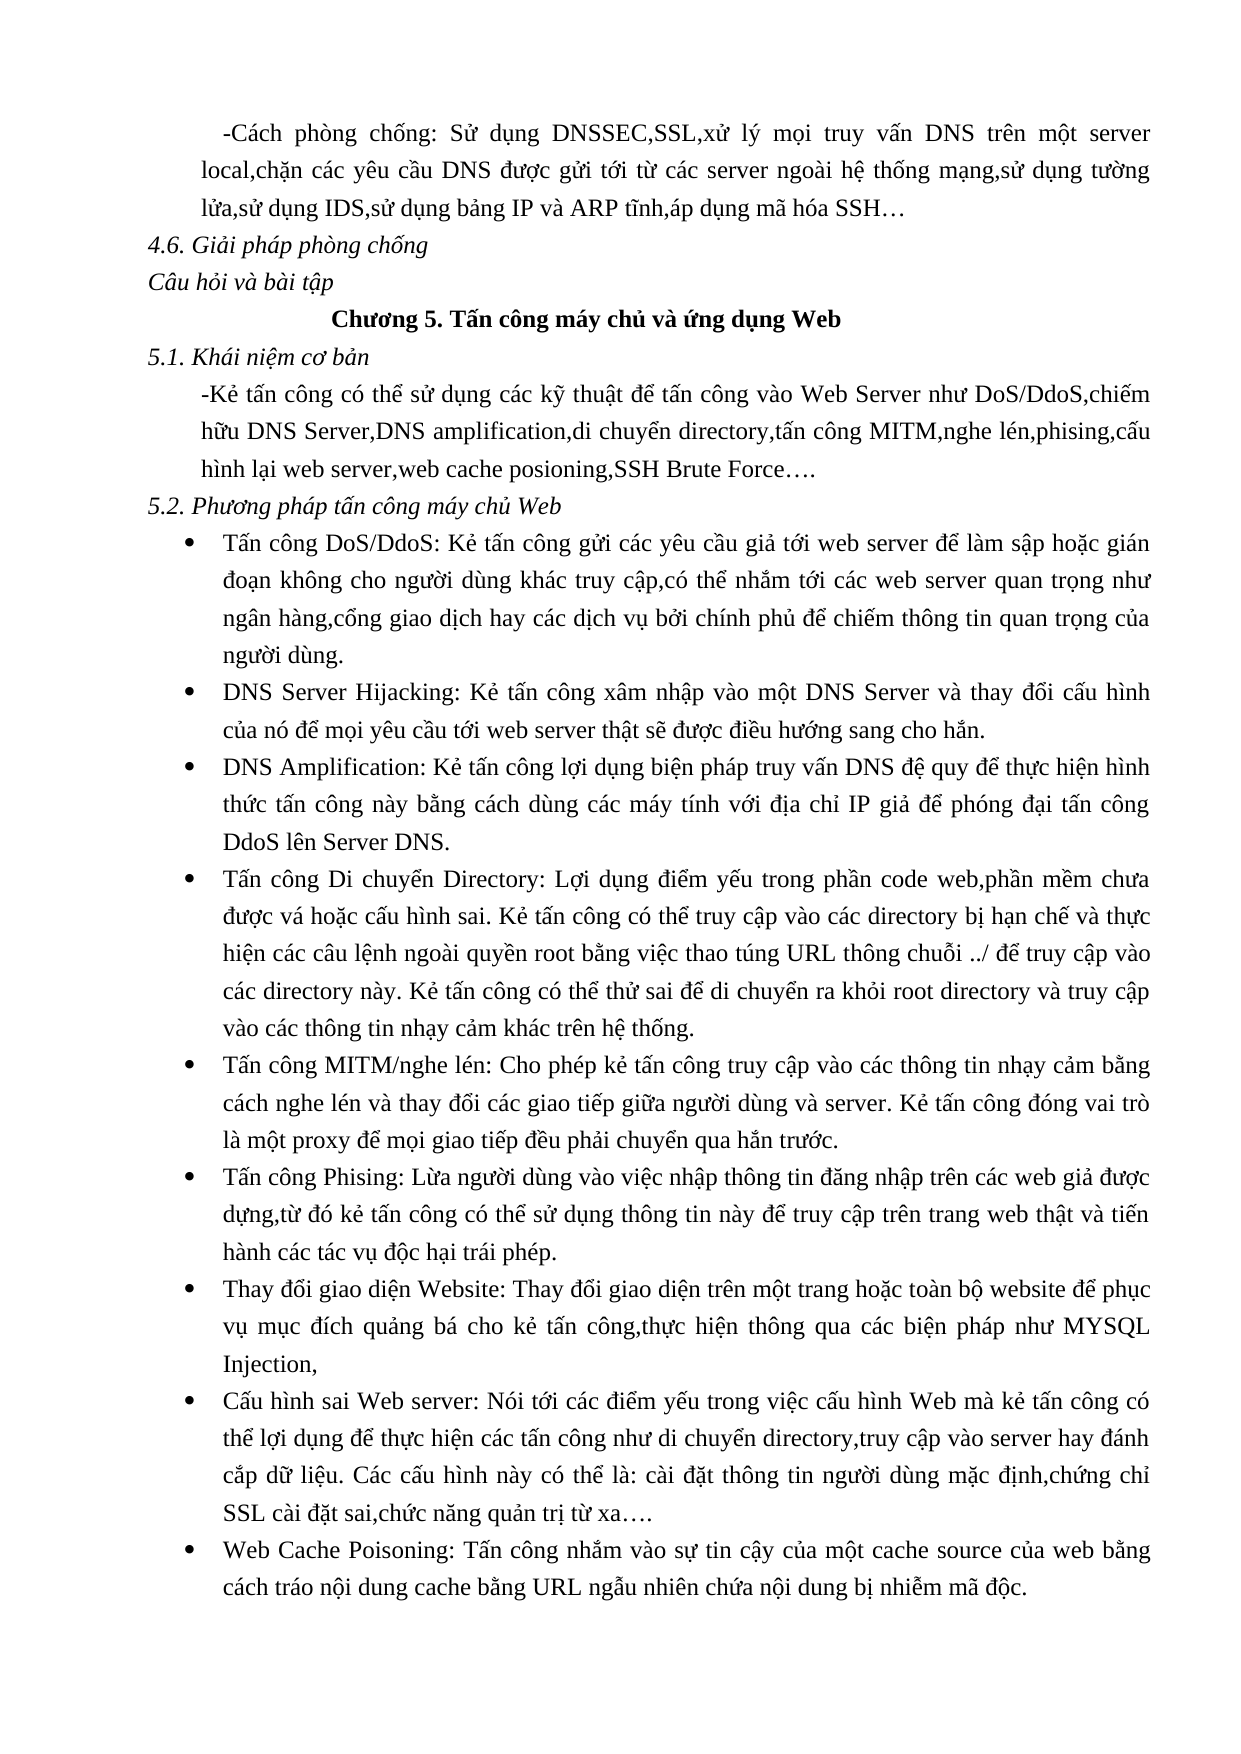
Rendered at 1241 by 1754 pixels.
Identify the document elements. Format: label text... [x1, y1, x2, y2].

text Khái niệm cơ bản [148, 342, 1152, 371]
list Web Cache Poisoning: Tấn công nhắm vào sự tin cậy của một cache source của web bằng cách tráo nội dung cache bằng URL ngẫu nhiên chứa nội dung bị nhiễm mã độc. [185, 1535, 1152, 1601]
text Câu hỏi và bài tập [148, 267, 1152, 296]
list Tấn công DoS/DdoS: Kẻ tấn công gửi các yêu cầu giả tới web server để làm sập hoặc gián đoạn không cho người dùng khác truy cập,có thể nhắm tới các web server quan trọng như ngân hàng,cổng giao dịch hay các dịch vụ bởi chính phủ để chiếm thông tin quan trọng của người dùng. [185, 528, 1152, 669]
list Thay đổi giao diện Website: Thay đổi giao diện trên một trang hoặc toàn bộ website để phục vụ mục đích quảng bá cho kẻ tấn công,thực hiện thông qua các biện pháp như MYSQL Injection, [185, 1274, 1152, 1377]
list -Cách phòng chống: Sử dụng DNSSEC,SSL,xử lý mọi truy vấn DNS trên một server local,chặn các yêu cầu DNS được gửi tới từ các server ngoài hệ thống mạng,sử dụng tường lửa,sử dụng IDS,sử dụng bảng IP và ARP tĩnh,áp dụng mã hóa SSH… [148, 118, 1152, 221]
list Tấn công Phising: Lừa người dùng vào việc nhập thông tin đăng nhập trên các web giả được dựng,từ đó kẻ tấn công có thể sử dụng thông tin này để truy cập trên trang web thật và tiến hành các tác vụ độc hại trái phép. [185, 1162, 1152, 1266]
list -Kẻ tấn công có thể sử dụng các kỹ thuật để tấn công vào Web Server như DoS/DdoS,chiếm hữu DNS Server,DNS amplification,di chuyển directory,tấn công MITM,nghe lén,phising,cấu hình lại web server,web cache posioning,SSH Brute Force…. [201, 379, 1152, 482]
list Cấu hình sai Web server: Nói tới các điểm yếu trong việc cấu hình Web mà kẻ tấn công có thể lợi dụng để thực hiện các tấn công như di chuyển directory,truy cập vào server hay đánh cắp dữ liệu. Các cấu hình này có thể là: cài đặt thông tin người dùng mặc định,chứng chỉ SSL cài đặt sai,chức năng quản trị từ xa…. [185, 1386, 1152, 1527]
text Giải pháp phòng chống [148, 230, 1152, 259]
list Tấn công MITM/nghe lén: Cho phép kẻ tấn công truy cập vào các thông tin nhạy cảm bằng cách nghe lén và thay đổi các giao tiếp giữa người dùng và server. Kẻ tấn công đóng vai trò là một proxy để mọi giao tiếp đều phải chuyển qua hắn trước. [185, 1050, 1152, 1154]
list DNS Amplification: Kẻ tấn công lợi dụng biện pháp truy vấn DNS đệ quy để thực hiện hình thức tấn công này bằng cách dùng các máy tính với địa chỉ IP giả để phóng đại tấn công DdoS lên Server DNS. [185, 752, 1152, 855]
text Tấn công máy chủ và ứng dụng Web [272, 304, 1152, 333]
list DNS Server Hijacking: Kẻ tấn công xâm nhập vào một DNS Server và thay đổi cấu hình của nó để mọi yêu cầu tới web server thật sẽ được điều hướng sang cho hắn. [185, 677, 1152, 743]
text Phương pháp tấn công máy chủ Web [148, 491, 1152, 520]
list Tấn công Di chuyển Directory: Lợi dụng điểm yếu trong phần code web,phần mềm chưa được vá hoặc cấu hình sai. Kẻ tấn công có thể truy cập vào các directory bị hạn chế và thực hiện các câu lệnh ngoài quyền root bằng việc thao túng URL thông chuỗi ../ để truy cập vào các directory này. Kẻ tấn công có thể thử sai để di chuyển ra khỏi root directory và truy cập vào các thông tin nhạy cảm khác trên hệ thống. [185, 864, 1152, 1042]
